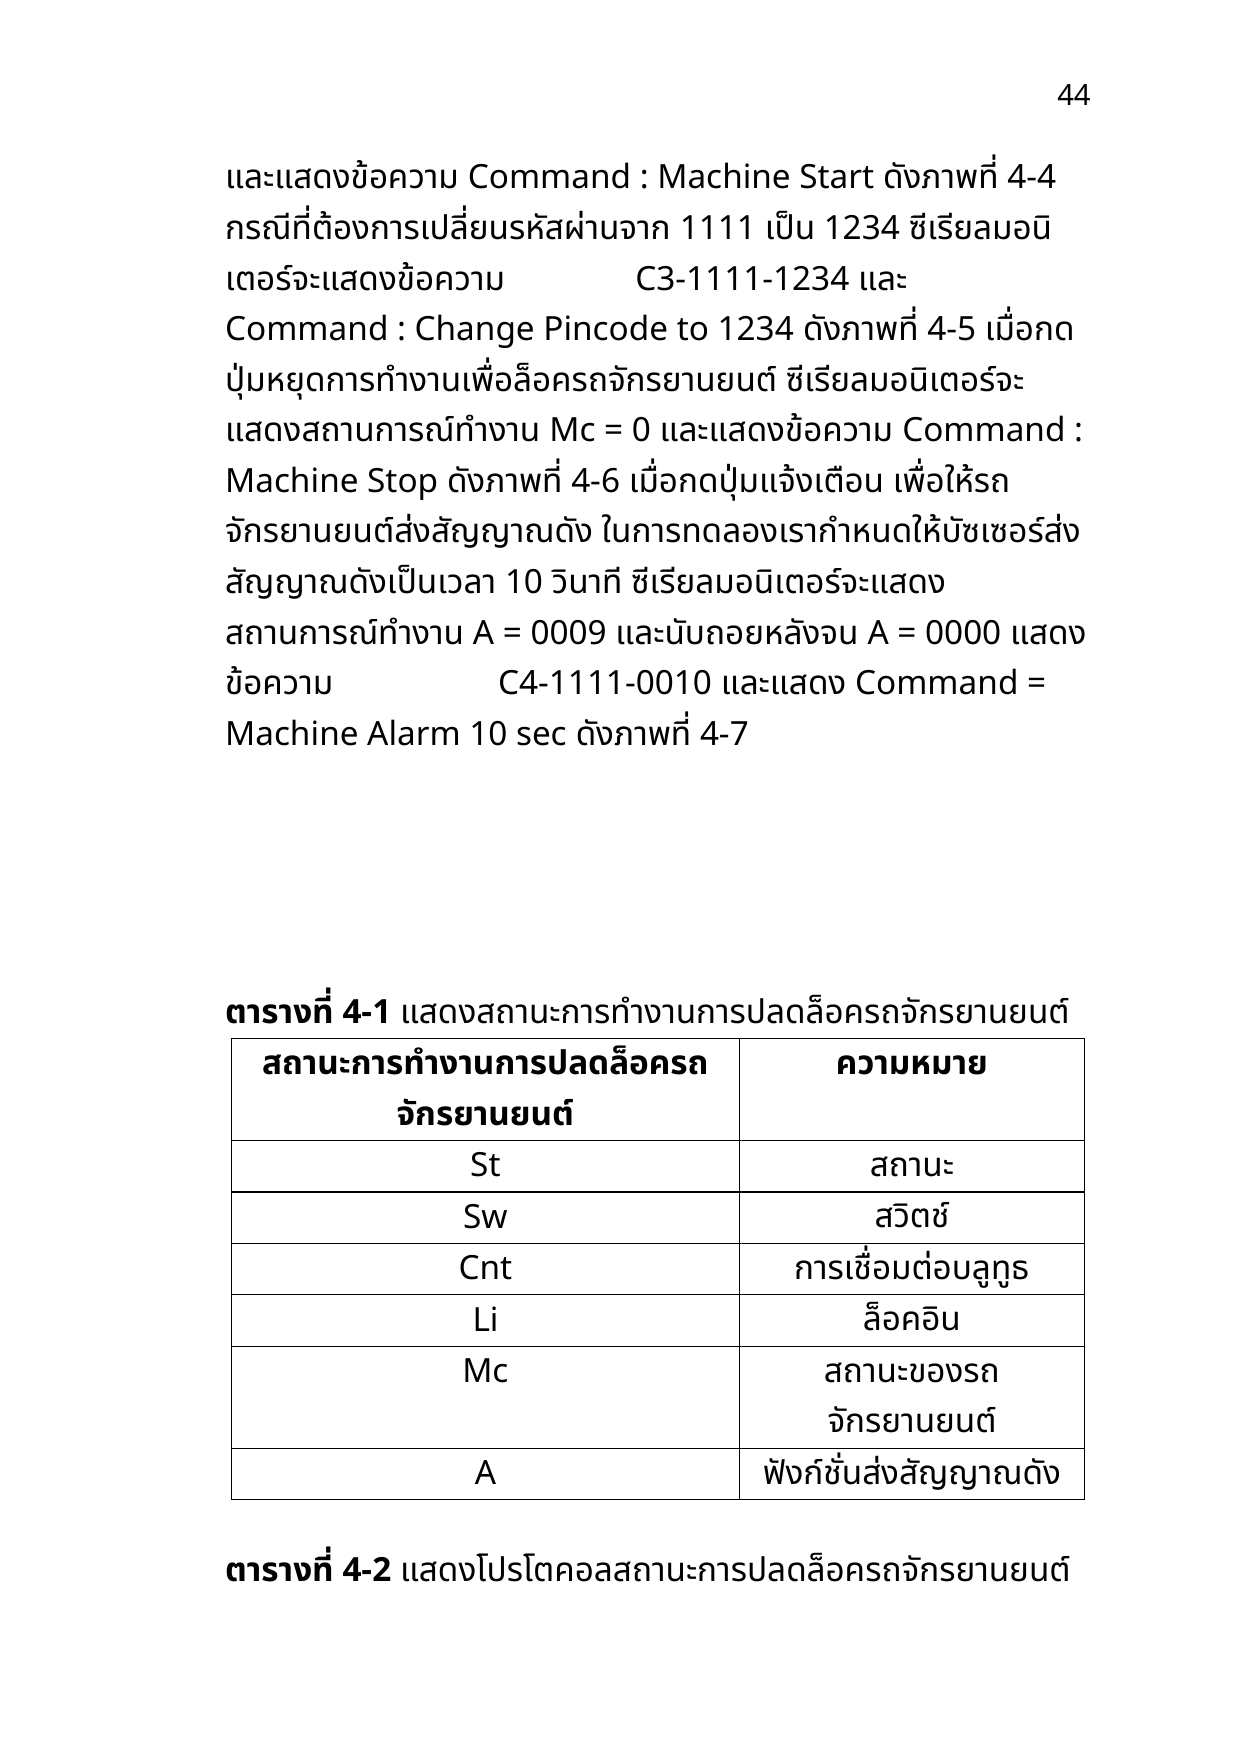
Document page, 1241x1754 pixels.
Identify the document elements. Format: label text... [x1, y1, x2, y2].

table_cell Li [232, 1295, 739, 1346]
table_cell ล็อคอิน [740, 1295, 1084, 1346]
table_header ความหมาย [740, 1039, 1084, 1140]
table_cell การเชื่อมต่อบลูทูธ [740, 1244, 1084, 1294]
table_cell A [232, 1449, 739, 1499]
table_cell Mc [232, 1347, 739, 1448]
table_cell Sw [232, 1193, 739, 1243]
text ตารางที่ 4-1 แสดงสถานะการทำงานการปลดล็อครถจักรยานยนต์ [225, 987, 1090, 1038]
table_cell ฟังก์ชั่นส่งสัญญาณดัง [740, 1449, 1084, 1499]
table_cell สถานะ [740, 1141, 1084, 1191]
table_cell สถานะของรถจักรยานยนต์ [740, 1347, 1084, 1448]
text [225, 153, 1090, 760]
table_cell Cnt [232, 1244, 739, 1294]
text ตารางที่ 4-2 แสดงโปรโตคอลสถานะการปลดล็อครถจักรยานยนต์ [225, 1546, 1090, 1596]
table_header สถานะการทำงานการปลดล็อครถจักรยานยนต์ [232, 1039, 739, 1140]
table_cell St [232, 1141, 739, 1191]
table_cell สวิตช์ [740, 1193, 1084, 1243]
